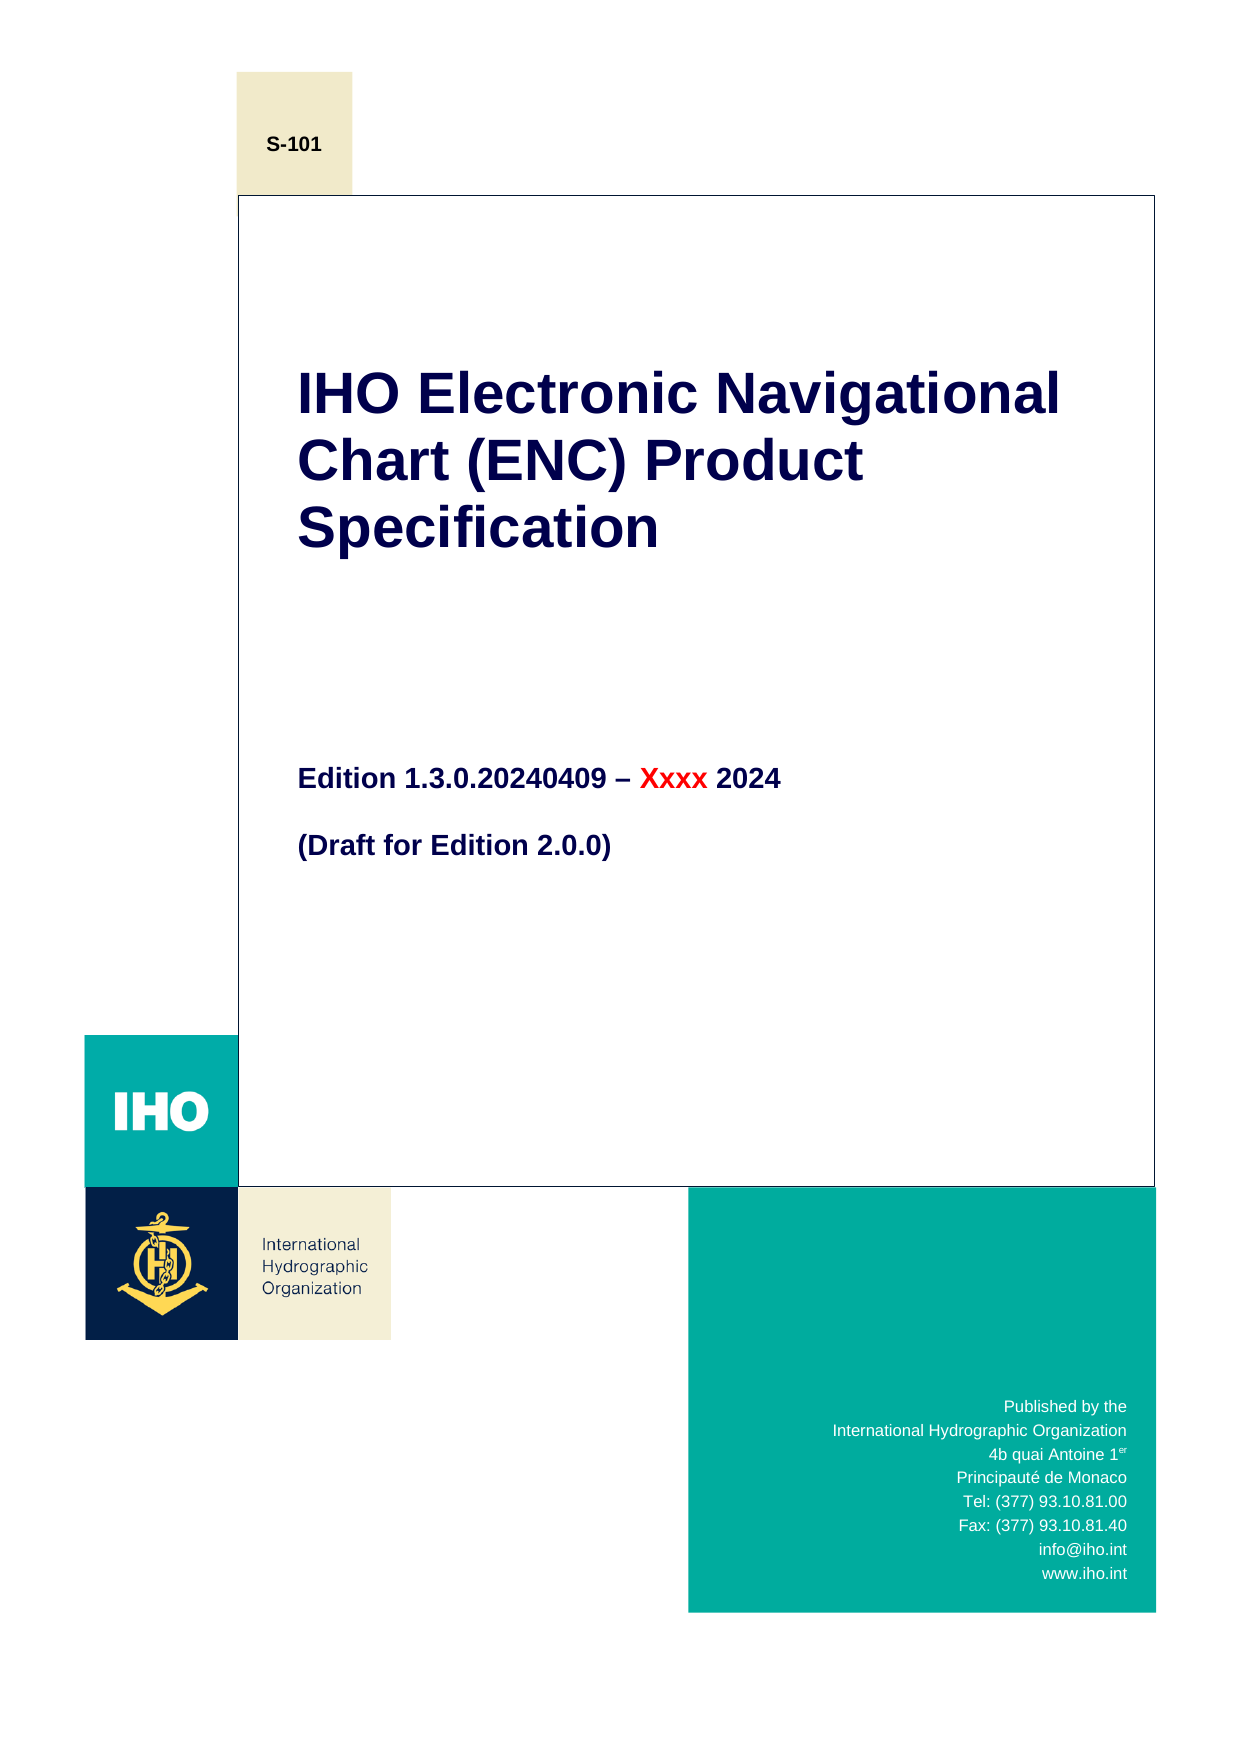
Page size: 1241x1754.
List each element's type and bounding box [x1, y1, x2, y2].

picture [84, 1035, 391, 1340]
